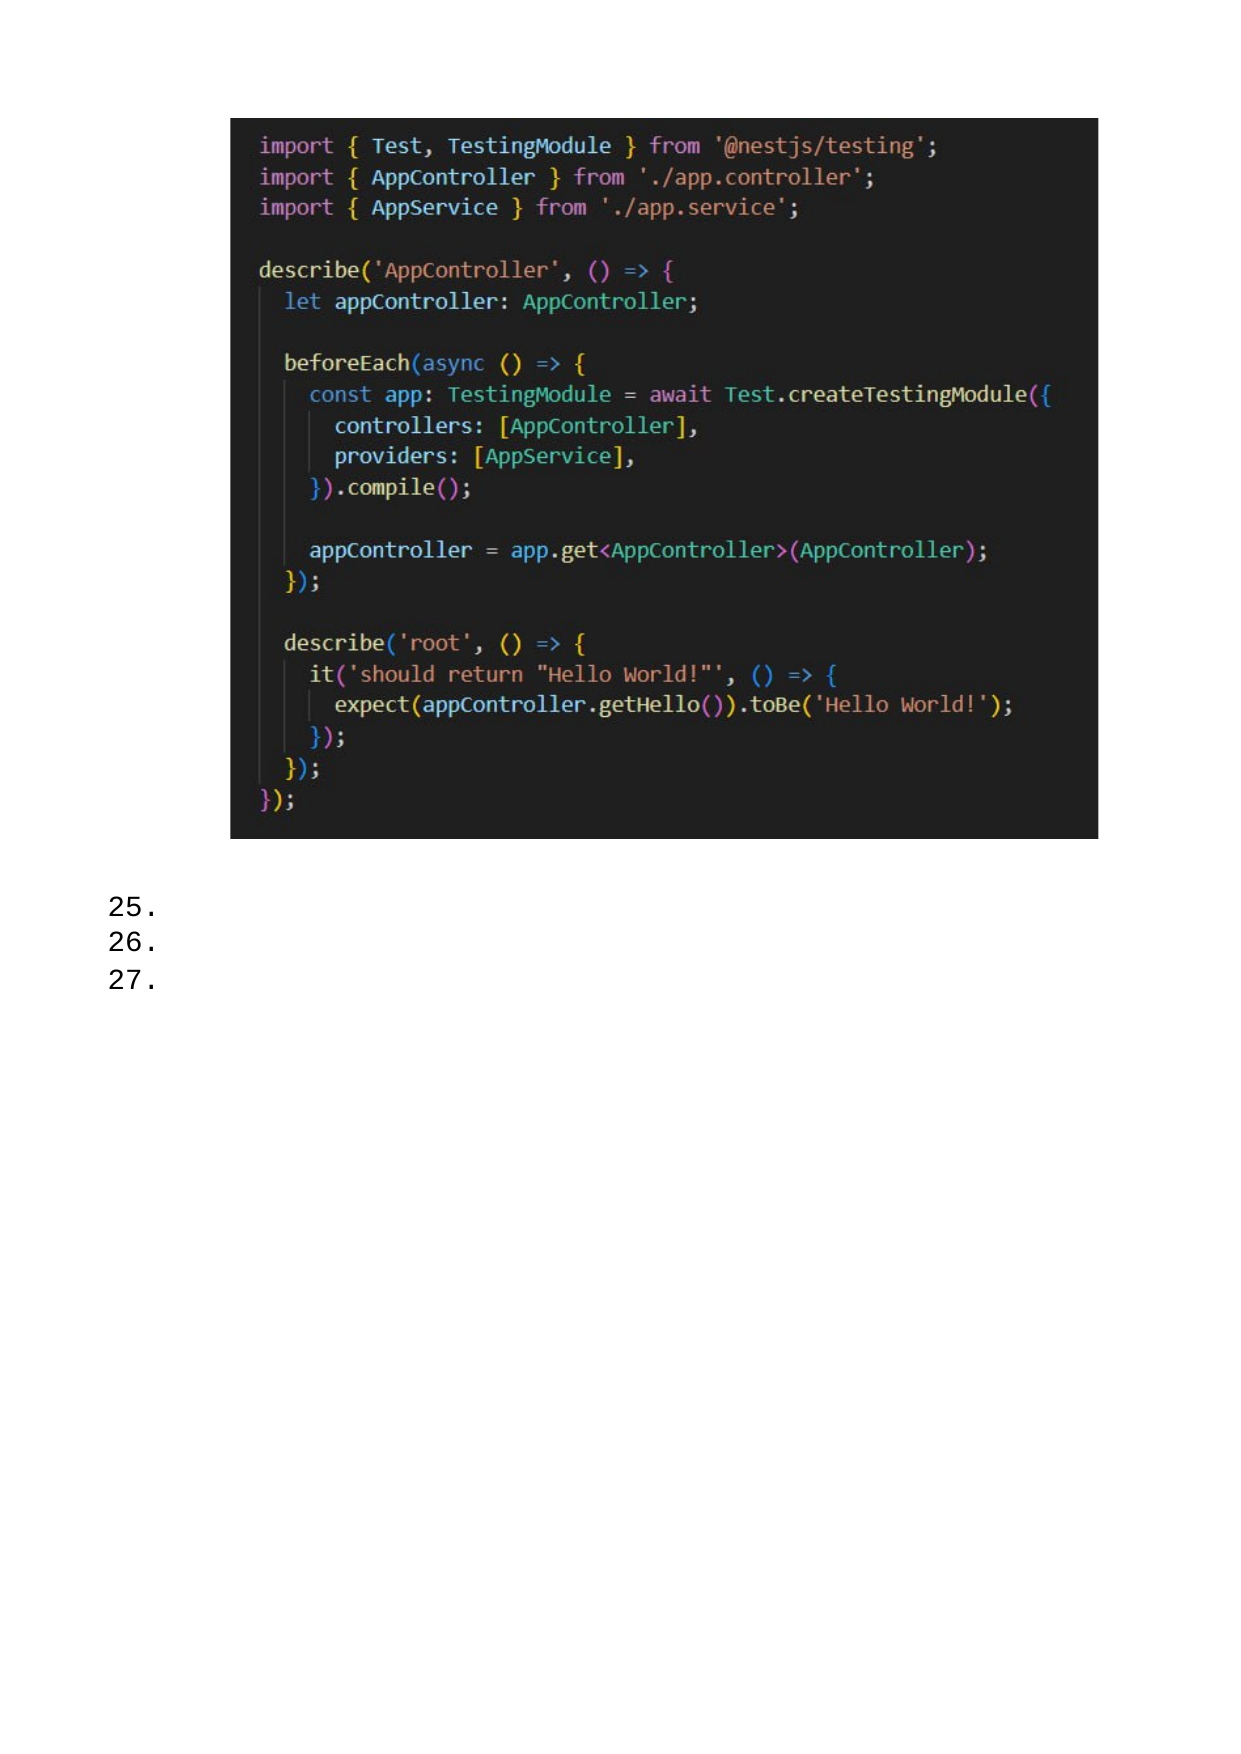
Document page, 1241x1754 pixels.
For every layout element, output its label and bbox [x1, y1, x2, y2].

picture [230, 118, 1099, 839]
